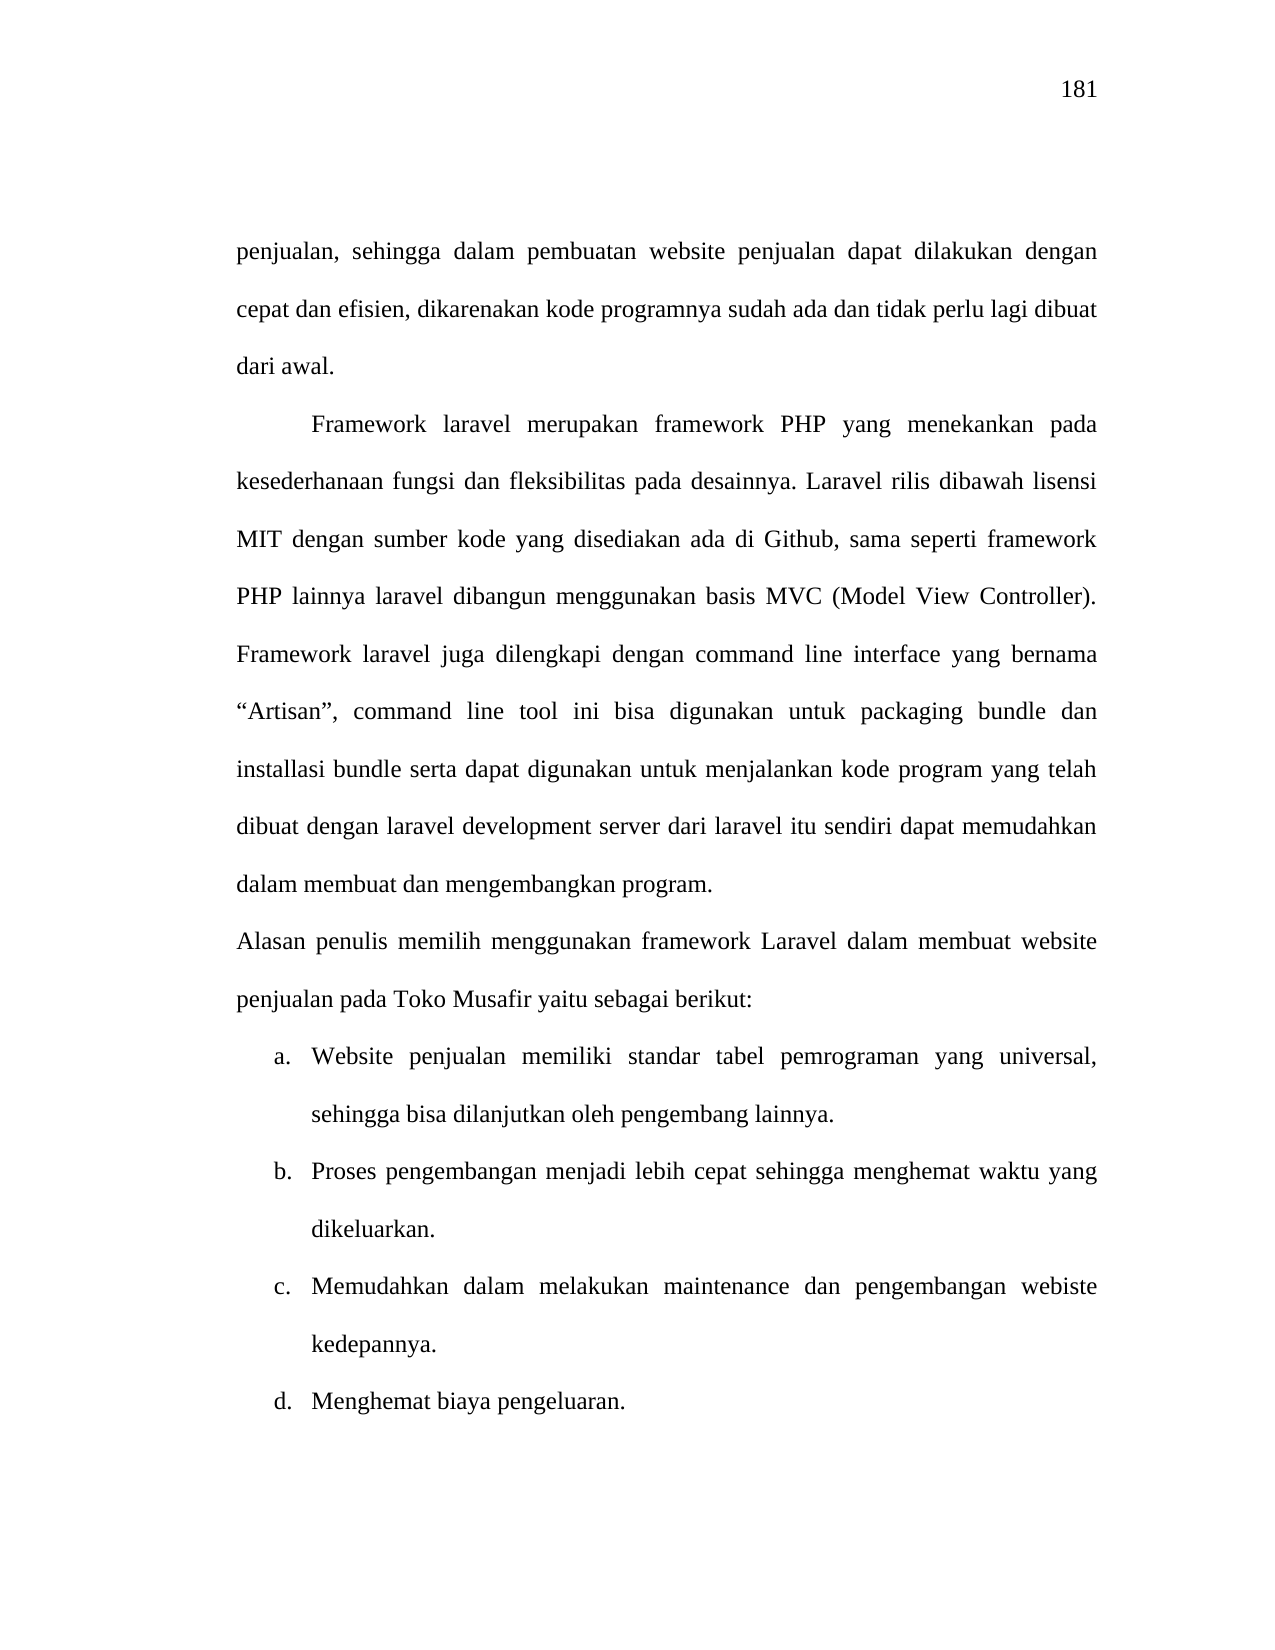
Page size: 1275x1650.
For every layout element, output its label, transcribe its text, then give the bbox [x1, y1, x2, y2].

list Memudahkan dalam melakukan maintenance dan pengembangan webiste kedepannya. [274, 1271, 1098, 1357]
list Menghemat biaya pengeluaran. [274, 1386, 1098, 1415]
list Website penjualan memiliki standar tabel pemrograman yang universal, sehingga bisa dilanjutkan oleh pengembang lainnya. [274, 1041, 1098, 1127]
list Proses pengembangan menjadi lebih cepat sehingga menghemat waktu yang dikeluarkan. [274, 1156, 1098, 1242]
list Alasan penulis memilih menggunakan framework Laravel dalam membuat website penjualan pada Toko Musafir yaitu sebagai berikut: [236, 926, 1098, 1012]
list Framework laravel merupakan framework PHP yang menekankan pada kesederhanaan fungsi dan fleksibilitas pada desainnya. Laravel rilis dibawah lisensi MIT dengan sumber kode yang disediakan ada di Github, sama seperti framework PHP lainnya laravel dibangun menggunakan basis MVC (Model View Controller). Framework laravel juga dilengkapi dengan command line interface yang bernama “Artisan”, command line tool ini bisa digunakan untuk packaging bundle dan installasi bundle serta dapat digunakan untuk menjalankan kode program yang telah dibuat dengan laravel development server dari laravel itu sendiri dapat memudahkan dalam membuat dan mengembangkan program. [236, 409, 1098, 897]
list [236, 236, 1098, 380]
